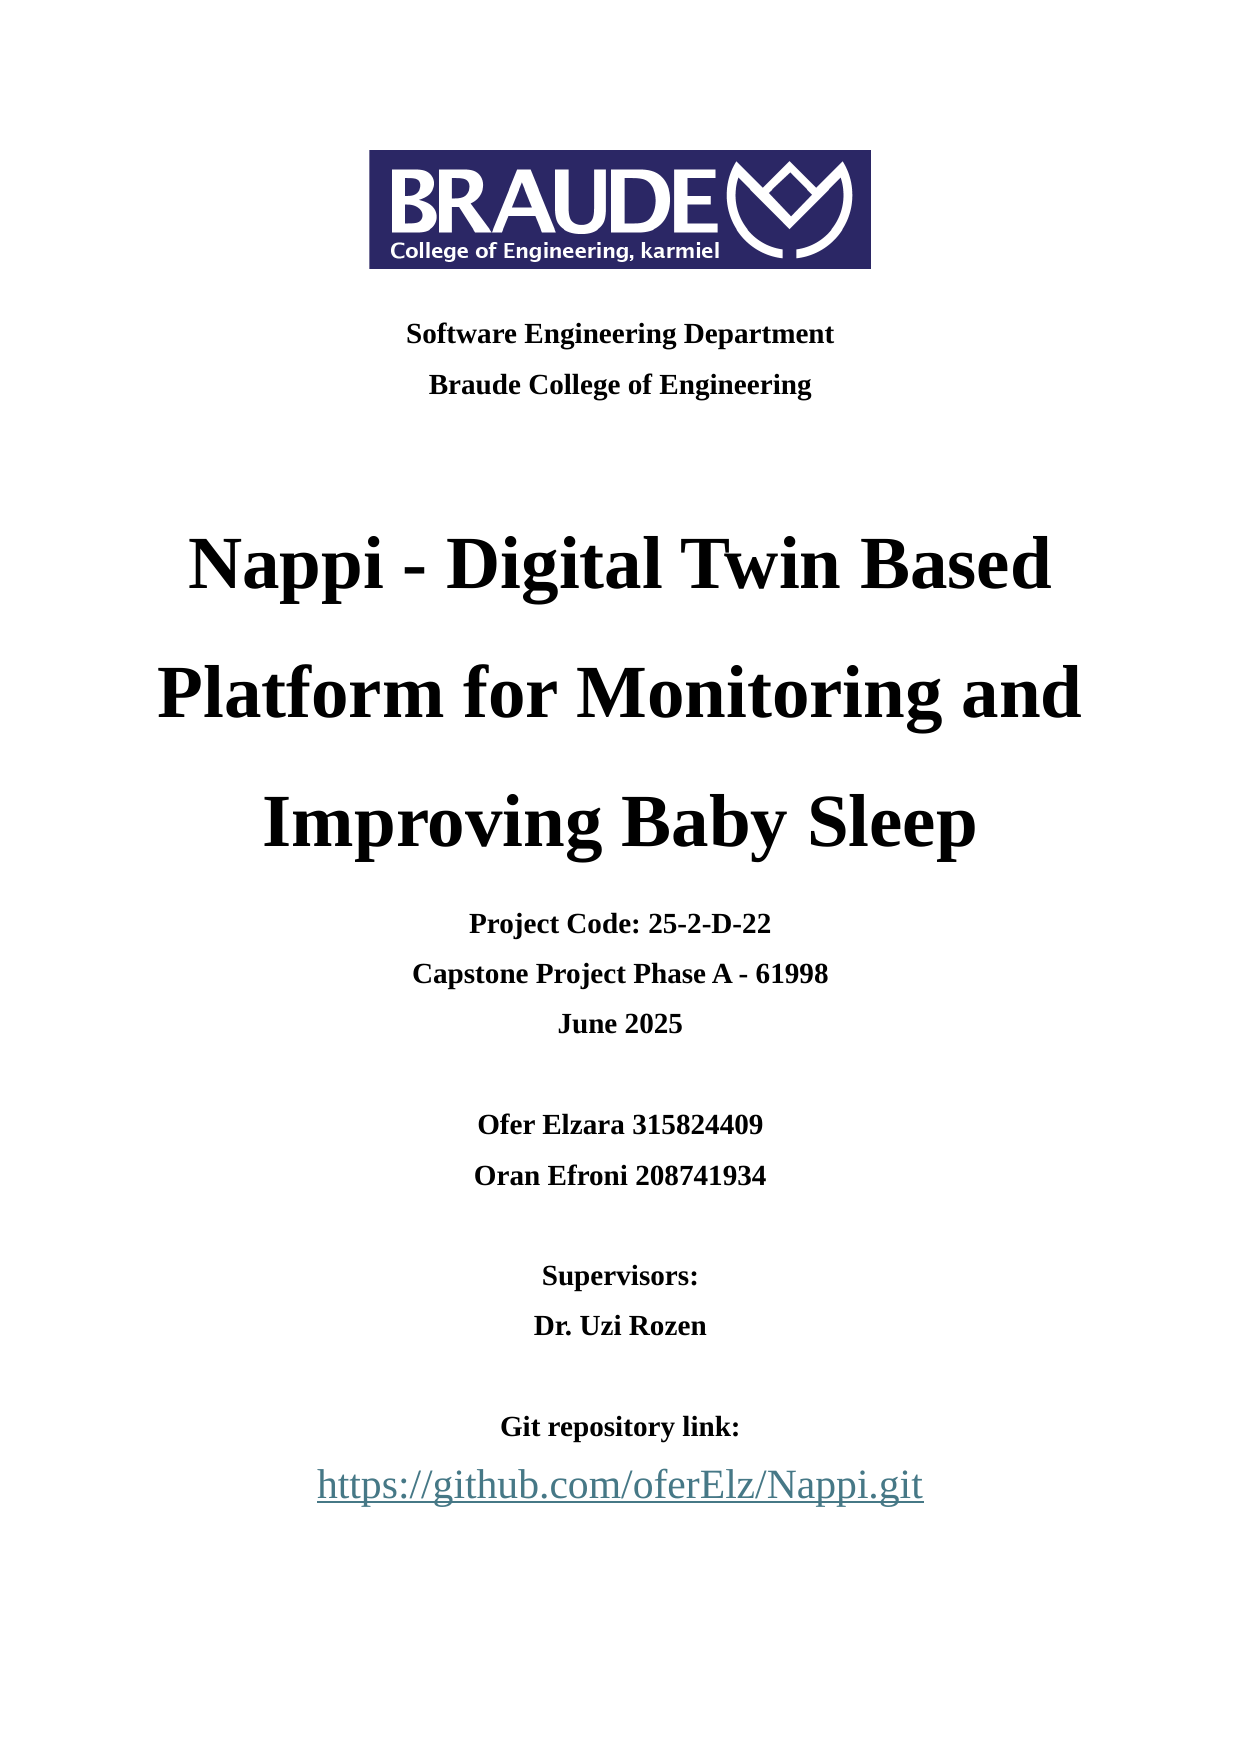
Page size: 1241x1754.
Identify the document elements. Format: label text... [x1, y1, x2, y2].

text Nappi - Digital Twin Based Platform for Monitoring and Improving Baby Sleep [112, 518, 1128, 863]
text June 2025 [112, 1007, 1128, 1040]
text Supervisors: [112, 1258, 1128, 1292]
picture [369, 150, 871, 269]
text Software Engineering Department [112, 317, 1128, 350]
text https://github.com/oferElz/Nappi.git [112, 1459, 1128, 1507]
text Oran Efroni 208741934 [112, 1158, 1128, 1191]
text Ofer Elzara 315824409 [112, 1107, 1128, 1141]
text Project Code: 25-2-D-22 [112, 906, 1128, 939]
text Capstone Project Phase A - 61998 [112, 956, 1128, 990]
text Braude College of Engineering [112, 367, 1128, 401]
text Dr. Uzi Rozen [112, 1308, 1128, 1342]
text Git repository link: [112, 1409, 1128, 1443]
